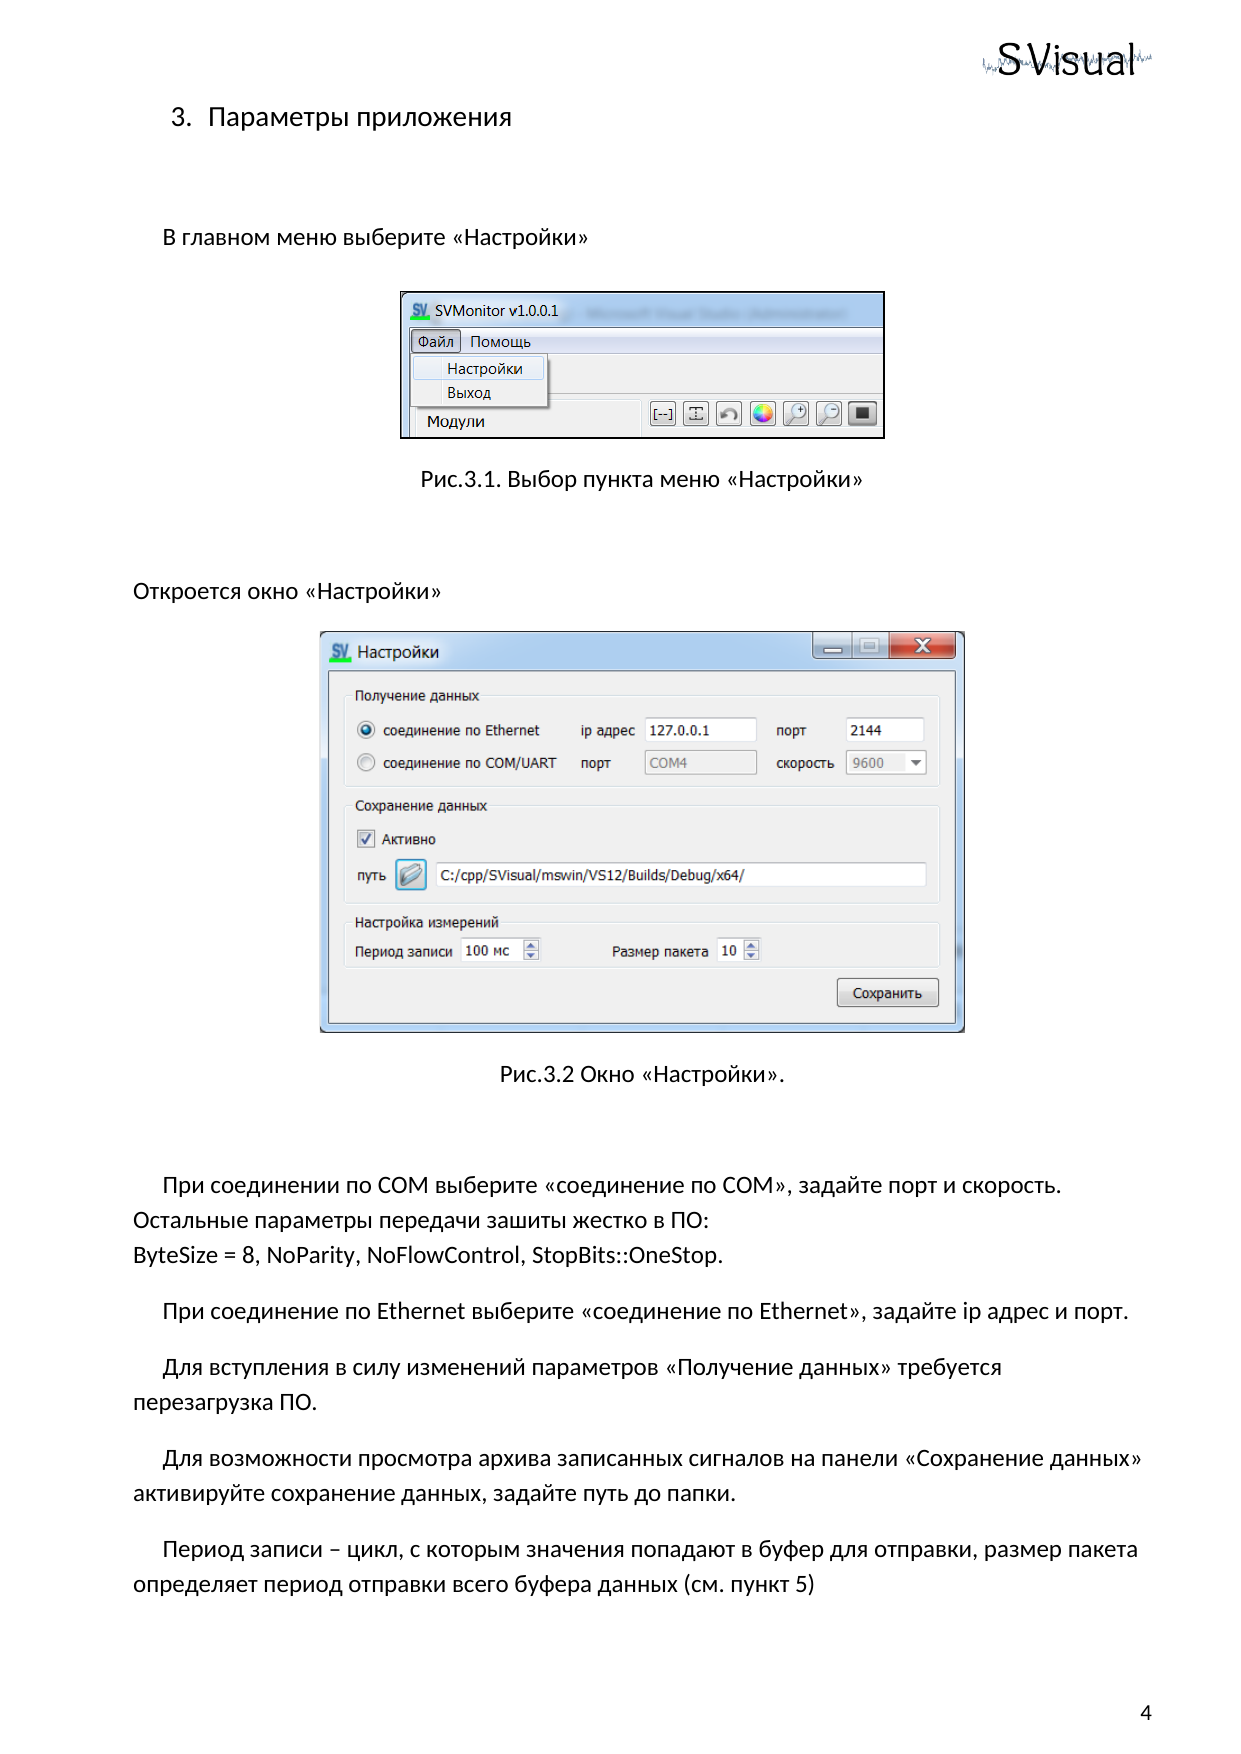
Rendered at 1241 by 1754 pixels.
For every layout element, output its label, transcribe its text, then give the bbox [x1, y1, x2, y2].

text При соединение по Ethernet выберите «соединение по Ethernet», задайте ip адрес и порт. [133, 1296, 1152, 1326]
text Период записи – цикл, с которым значения попадают в буфер для отправки, размер пакета определяет период отправки всего буфера данных (см. пункт 5) [133, 1533, 1152, 1598]
list Параметры приложения [170, 98, 1152, 134]
text При соединении по COM выберите «соединение по COM», задайте порт и скорость. Остальные параметры передачи зашиты жестко в ПО: ByteSize = 8, NoParity, NoFlowControl, StopBits::OneStop. [133, 1170, 1152, 1270]
text Откроется окно «Настройки» [133, 575, 1152, 606]
text Для вступления в силу изменений параметров «Получение данных» требуется перезагрузка ПО. [133, 1351, 1152, 1417]
picture [319, 631, 965, 1033]
picture [982, 29, 1152, 87]
text Рис.3.2 Окно «Настройки». [133, 1058, 1152, 1088]
list В главном меню выберите «Настройки» [133, 221, 1152, 252]
text Рис.3.1. Выбор пункта меню «Настройки» [133, 464, 1152, 494]
picture [401, 292, 883, 437]
text Для возможности просмотра архива записанных сигналов на панели «Сохранение данных» активируйте сохранение данных, задайте путь до папки. [133, 1442, 1152, 1508]
